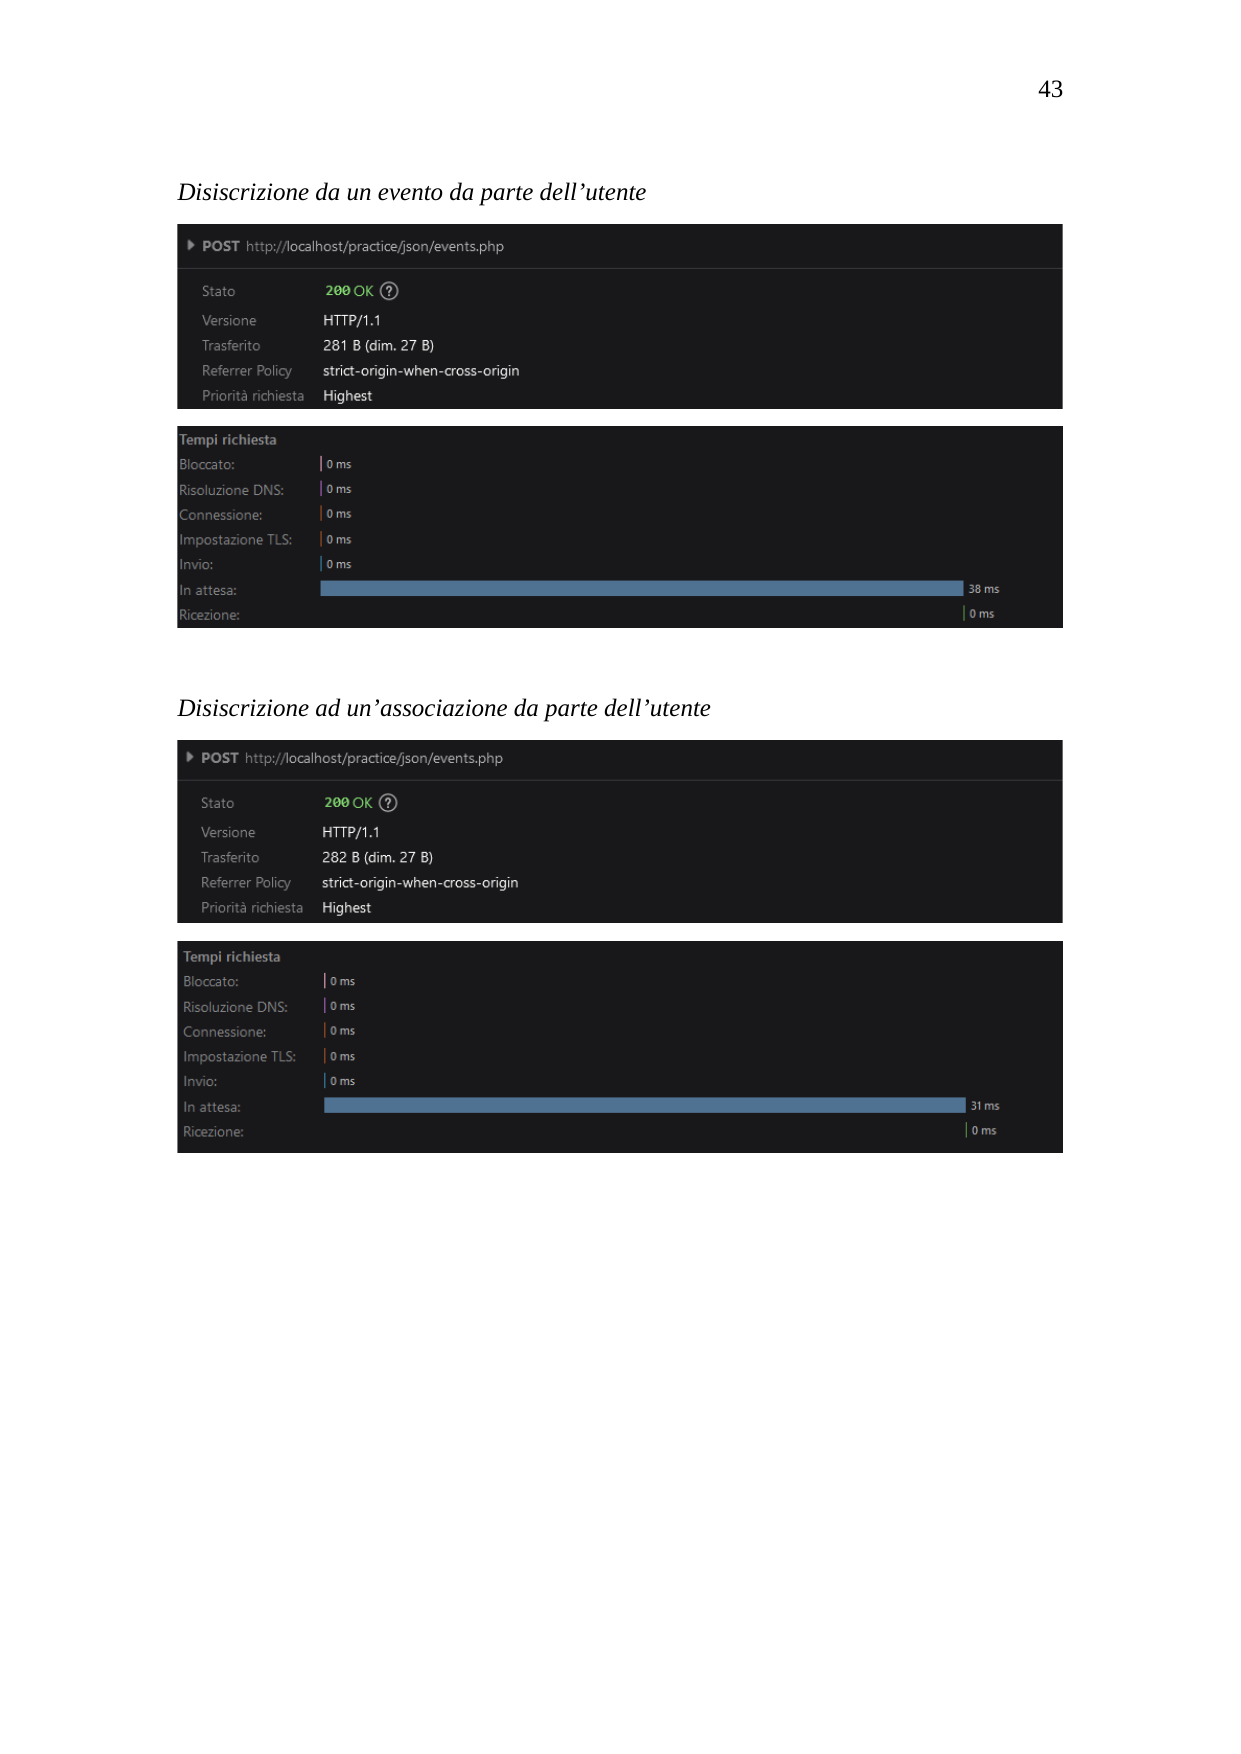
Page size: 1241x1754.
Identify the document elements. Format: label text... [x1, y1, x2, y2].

picture [177, 224, 1063, 409]
text Disiscrizione ad un’associazione da parte dell’utente [177, 693, 1063, 722]
text Disiscrizione da un evento da parte dell’utente [177, 177, 1063, 206]
picture [177, 740, 1063, 923]
picture [177, 426, 1063, 628]
picture [177, 941, 1063, 1153]
